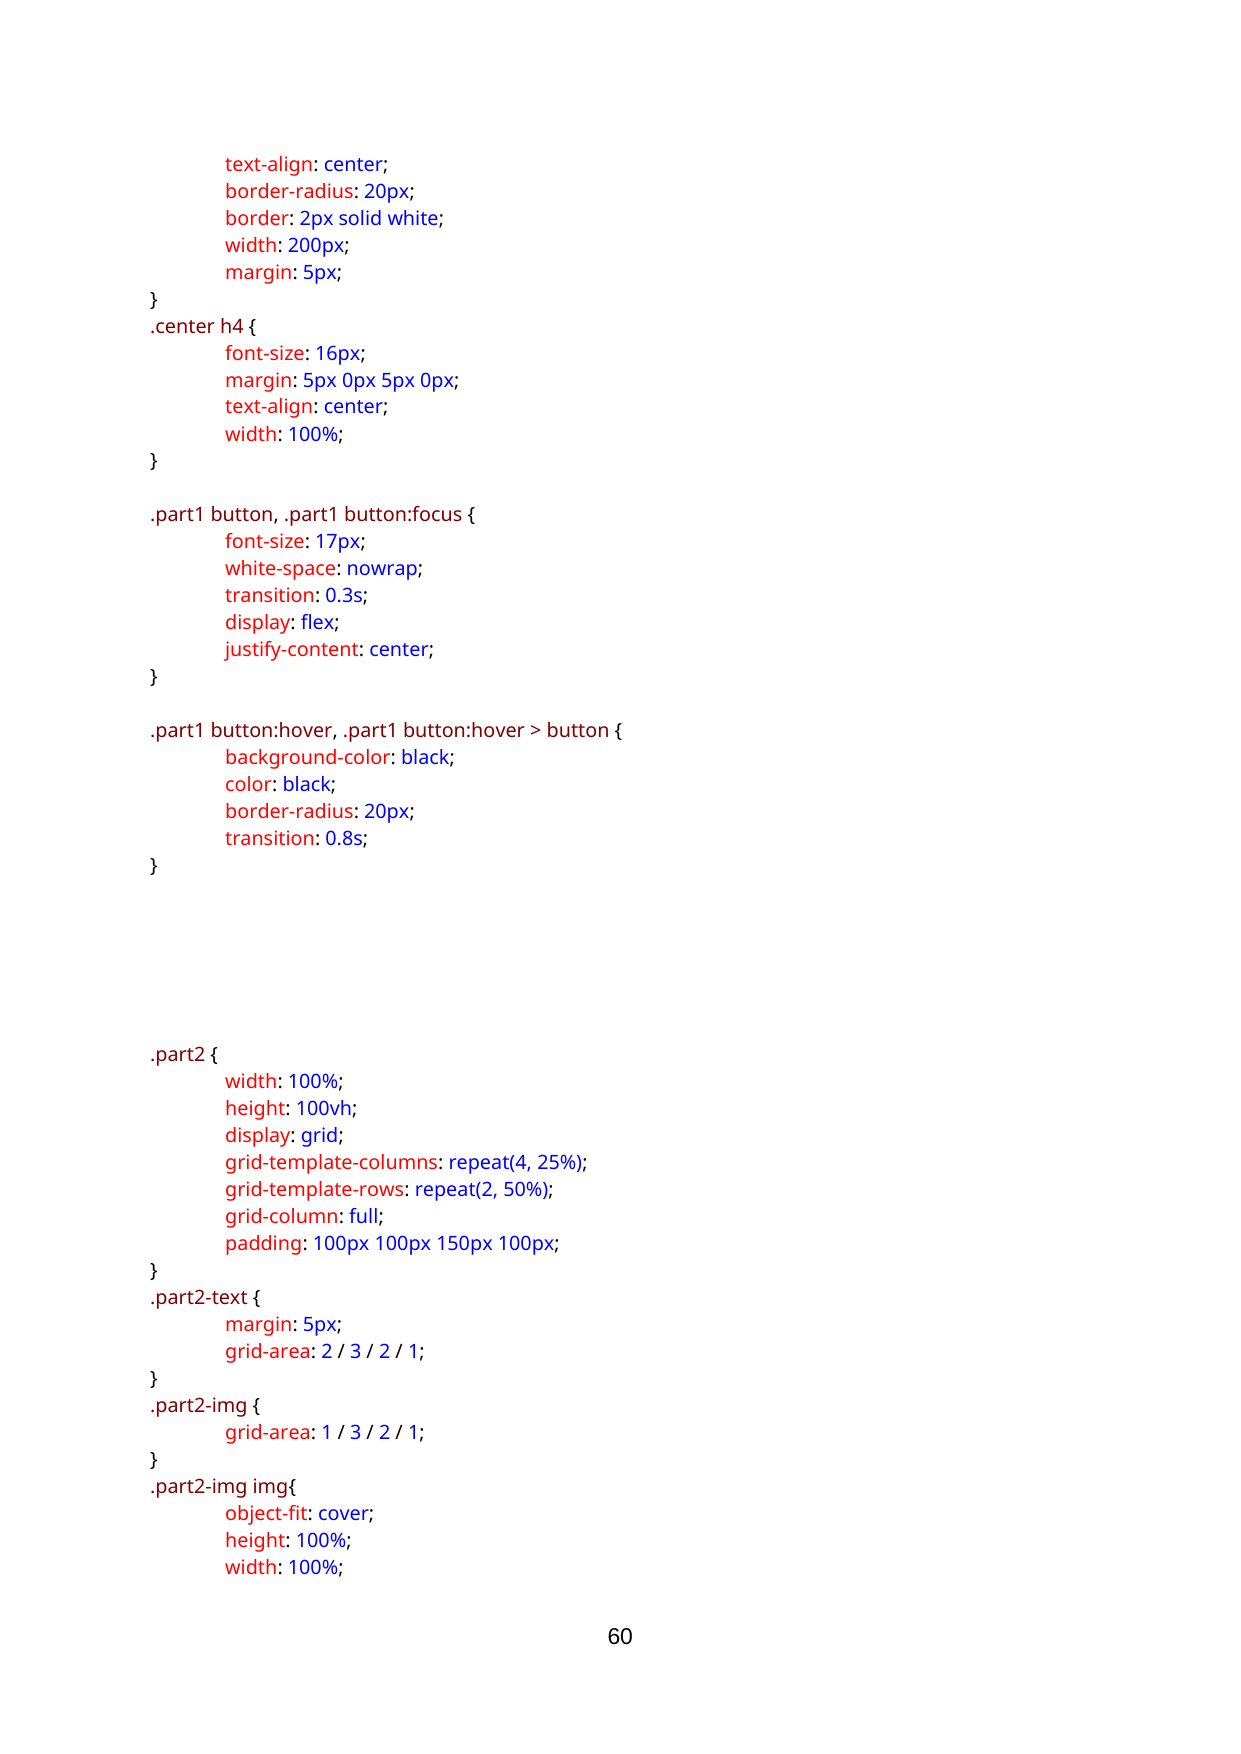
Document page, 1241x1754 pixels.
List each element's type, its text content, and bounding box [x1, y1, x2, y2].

text grid-area: 1 / 3 / 2 / 1; [150, 1418, 1090, 1445]
text width: 100%; [150, 420, 1090, 447]
text padding: 100px 100px 150px 100px; [150, 1229, 1090, 1256]
text display: flex; [150, 609, 1090, 636]
text } [150, 1256, 1090, 1283]
text transition: 0.8s; [150, 824, 1090, 851]
text } [150, 447, 1090, 474]
text text-align: center; [150, 150, 1090, 177]
text width: 200px; [150, 231, 1090, 258]
text border-radius: 20px; [150, 177, 1090, 204]
text border: 2px solid white; [150, 204, 1090, 231]
text margin: 5px; [150, 258, 1090, 285]
text } [150, 285, 1090, 312]
text font-size: 16px; [150, 339, 1090, 366]
text font-size: 17px; [150, 528, 1090, 555]
text object-fit: cover; [150, 1499, 1090, 1526]
text grid-column: full; [150, 1202, 1090, 1229]
text grid-area: 2 / 3 / 2 / 1; [150, 1337, 1090, 1364]
text } [150, 1445, 1090, 1472]
text width: 100%; [150, 1553, 1090, 1580]
text .part2 { [150, 1040, 1090, 1067]
text text-align: center; [150, 393, 1090, 420]
text color: black; [150, 771, 1090, 797]
text .part1 button, .part1 button:focus { [150, 501, 1090, 528]
text grid-template-columns: repeat(4, 25%); [150, 1148, 1090, 1175]
text background-color: black; [150, 743, 1090, 771]
text transition: 0.3s; [150, 582, 1090, 609]
text } [150, 851, 1090, 878]
text height: 100vh; [150, 1094, 1090, 1121]
text justify-content: center; [150, 636, 1090, 663]
text width: 100%; [150, 1067, 1090, 1094]
text border-radius: 20px; [150, 797, 1090, 824]
text white-space: nowrap; [150, 555, 1090, 582]
text .part1 button:hover, .part1 button:hover > button { [150, 717, 1090, 743]
text height: 100%; [150, 1526, 1090, 1553]
text .part2-text { [150, 1283, 1090, 1310]
text .part2-img img{ [150, 1472, 1090, 1499]
text .part2-img { [150, 1391, 1090, 1418]
text grid-template-rows: repeat(2, 50%); [150, 1175, 1090, 1202]
text margin: 5px; [150, 1310, 1090, 1337]
text .center h4 { [150, 312, 1090, 339]
text margin: 5px 0px 5px 0px; [150, 366, 1090, 393]
text } [150, 663, 1090, 689]
text } [150, 1364, 1090, 1391]
text display: grid; [150, 1121, 1090, 1148]
